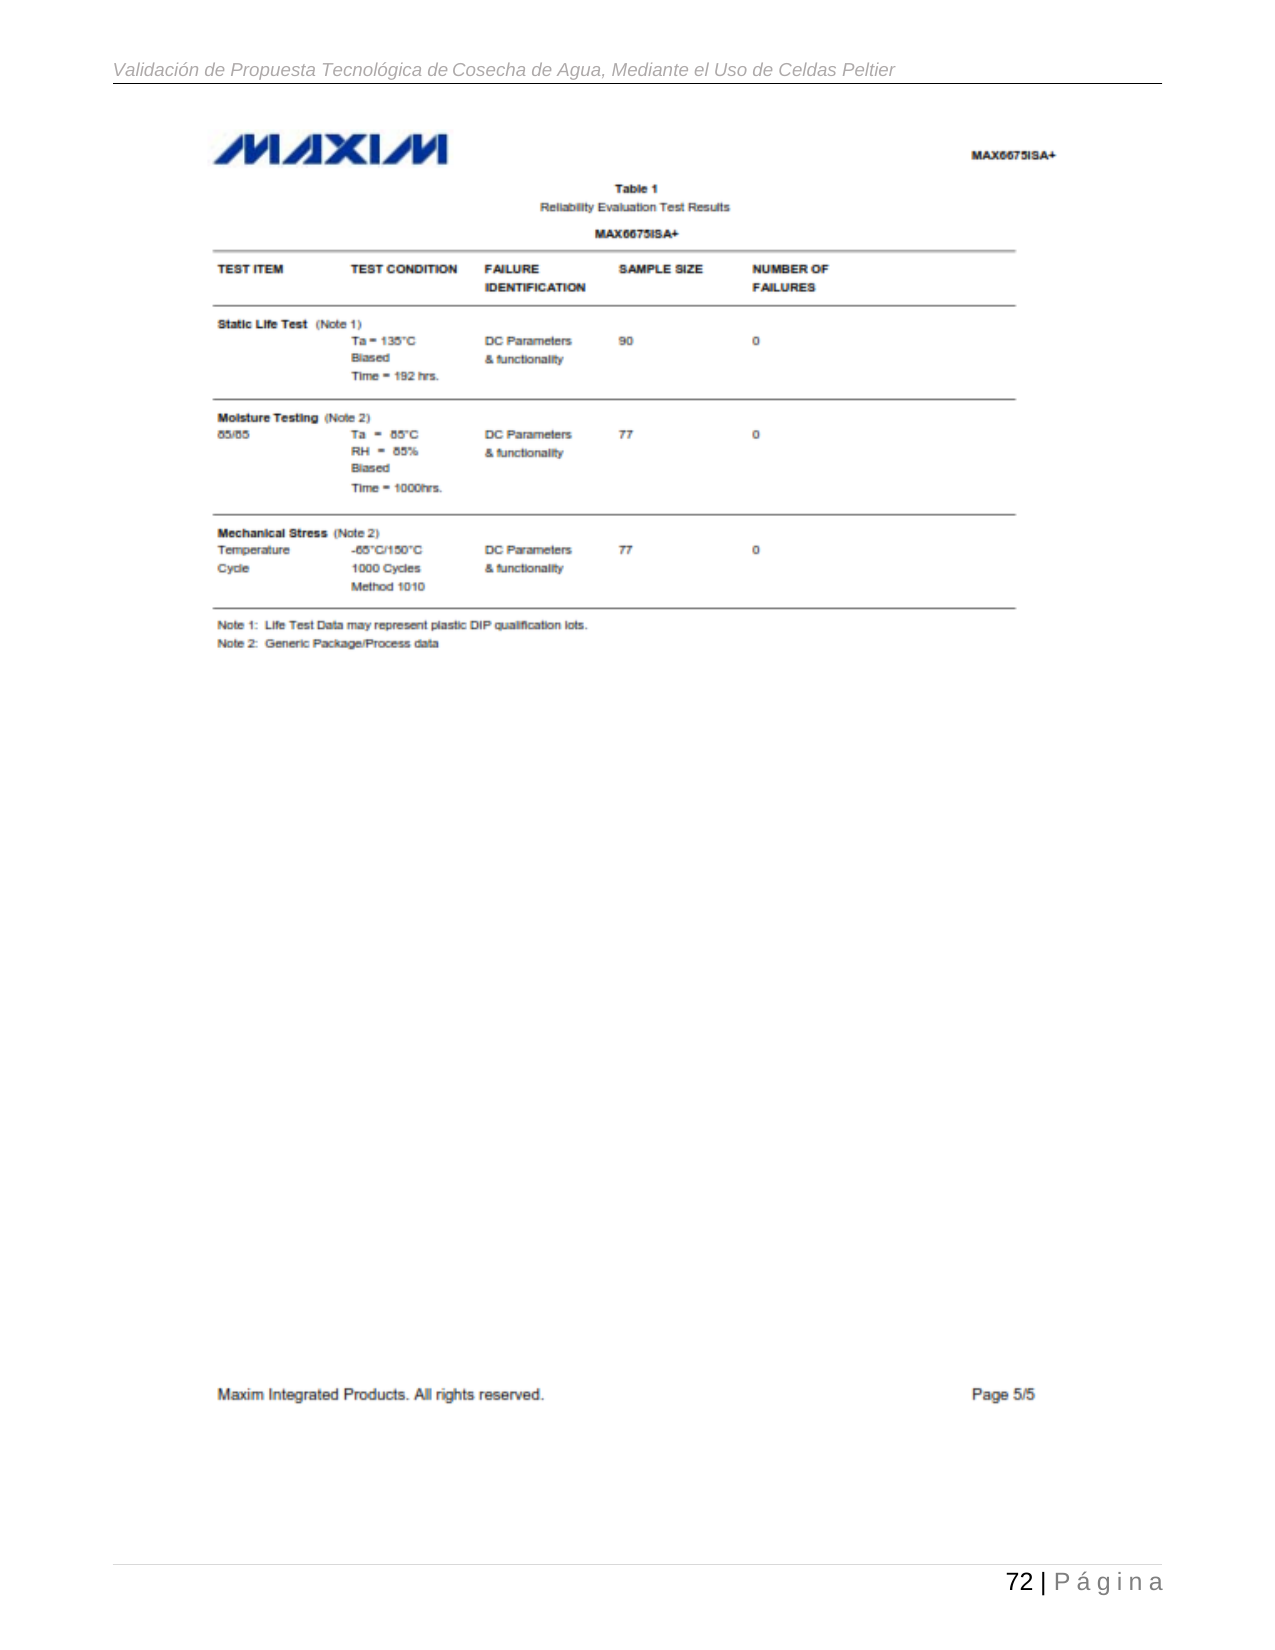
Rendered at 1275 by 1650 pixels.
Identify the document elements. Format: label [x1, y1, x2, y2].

picture [126, 103, 1149, 1427]
